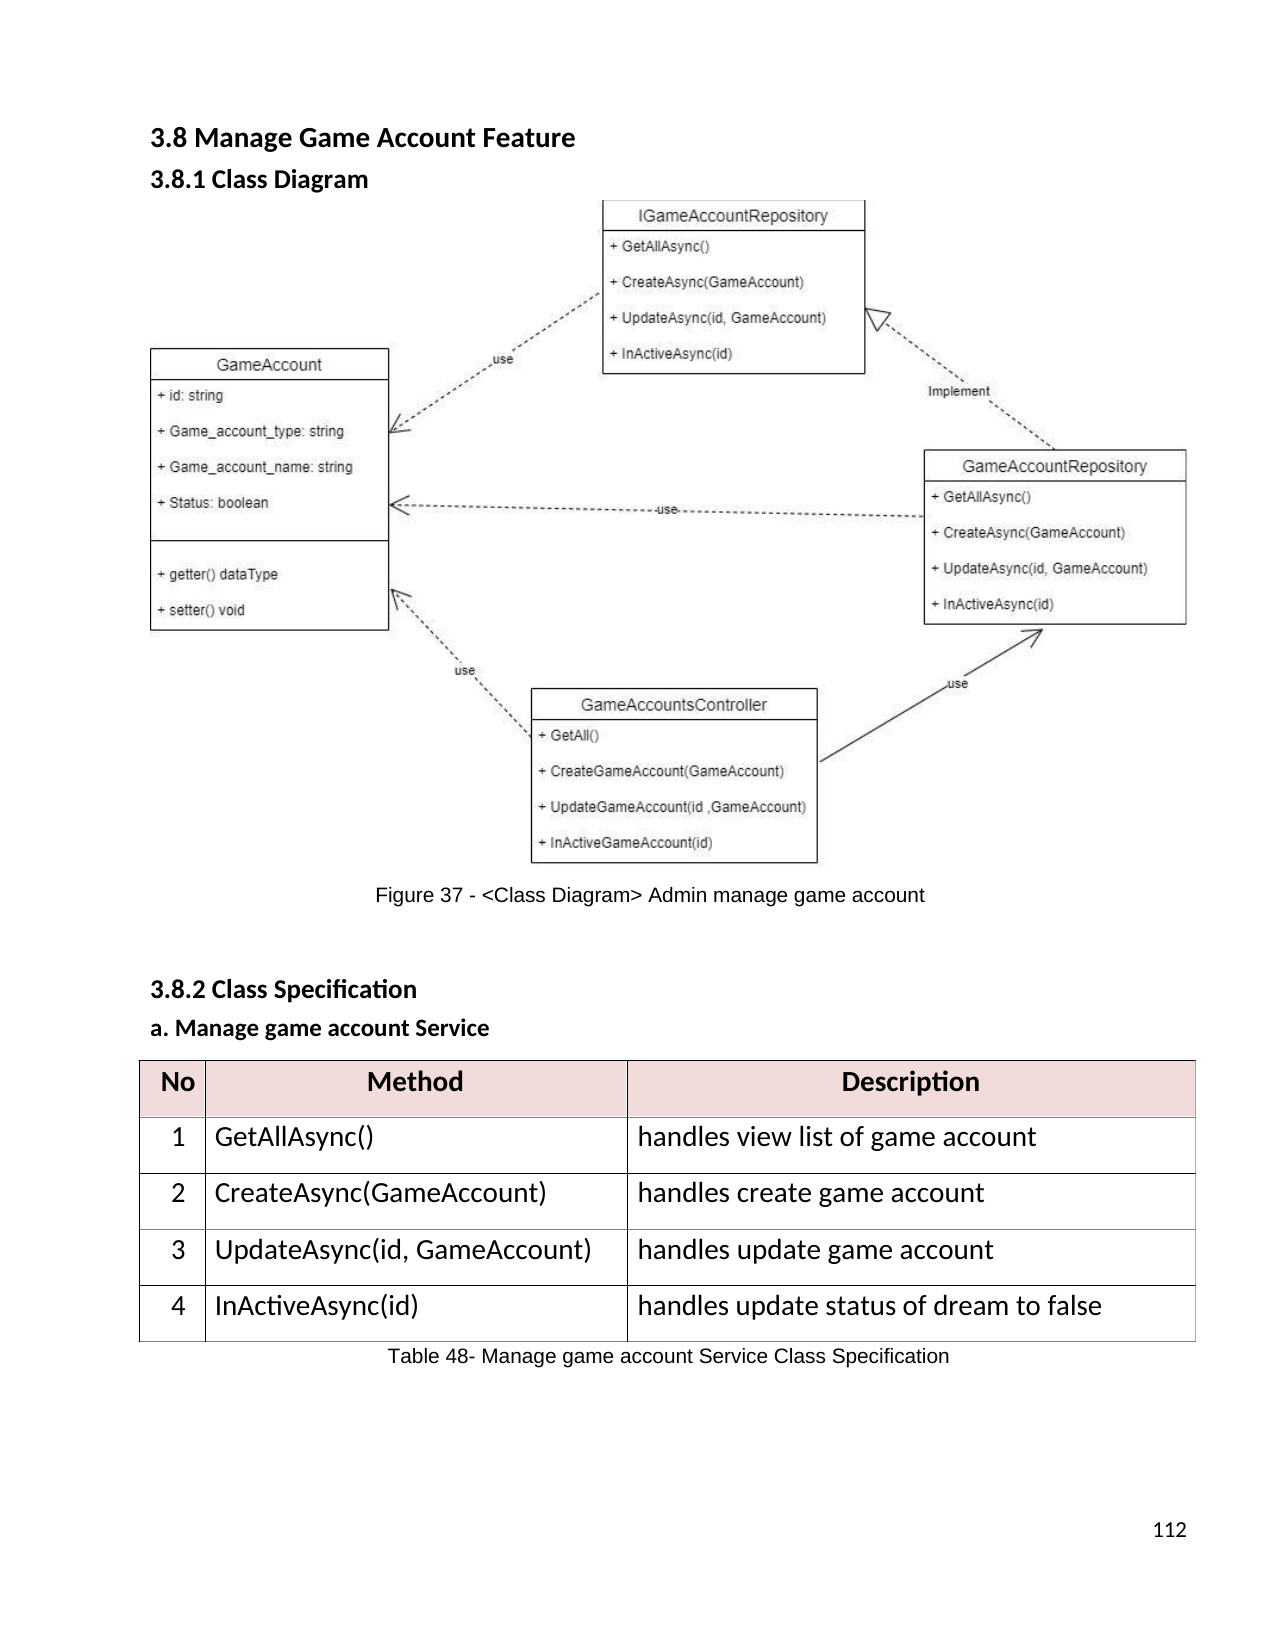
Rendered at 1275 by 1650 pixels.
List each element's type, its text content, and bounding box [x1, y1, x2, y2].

picture [1110, 1060, 1196, 1342]
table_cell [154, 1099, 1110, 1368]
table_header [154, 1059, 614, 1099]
picture [138, 1060, 154, 1342]
text 3.8.2 Class Specification [150, 972, 1187, 1005]
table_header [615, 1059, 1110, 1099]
picture [150, 200, 1187, 867]
text 112 [1152, 1515, 1187, 1543]
text Figure 37 - <Class Diagram> Admin manage game account [150, 883, 925, 907]
text 3.8.1 Class Diagram [150, 162, 1187, 195]
text 3.8 Manage Game Account Feature [150, 119, 1187, 155]
text a. Manage game account Service [150, 1012, 1187, 1043]
